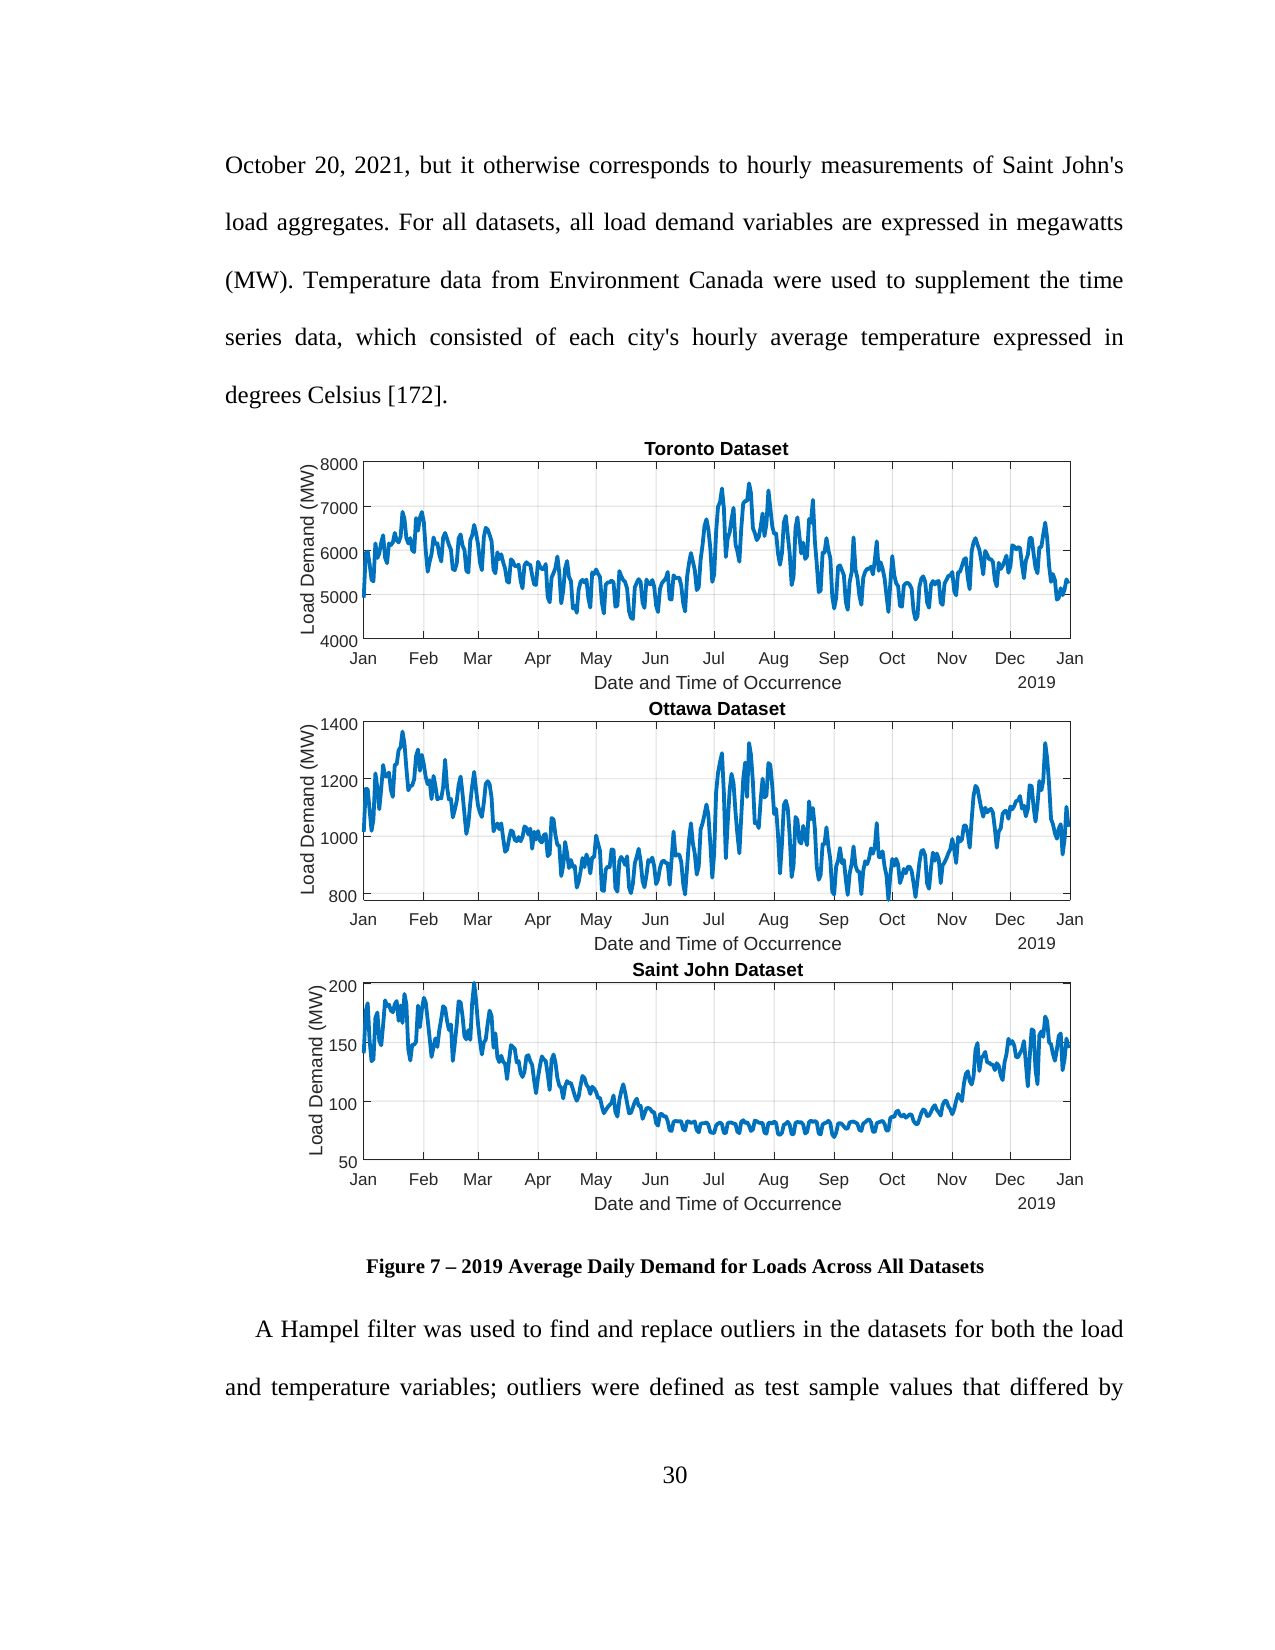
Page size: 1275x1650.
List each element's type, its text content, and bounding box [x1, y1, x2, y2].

text Figure 7 – 2019 Average Daily Demand for Loads Across All Datasets [225, 1254, 1125, 1278]
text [225, 150, 1125, 409]
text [225, 1314, 1125, 1401]
